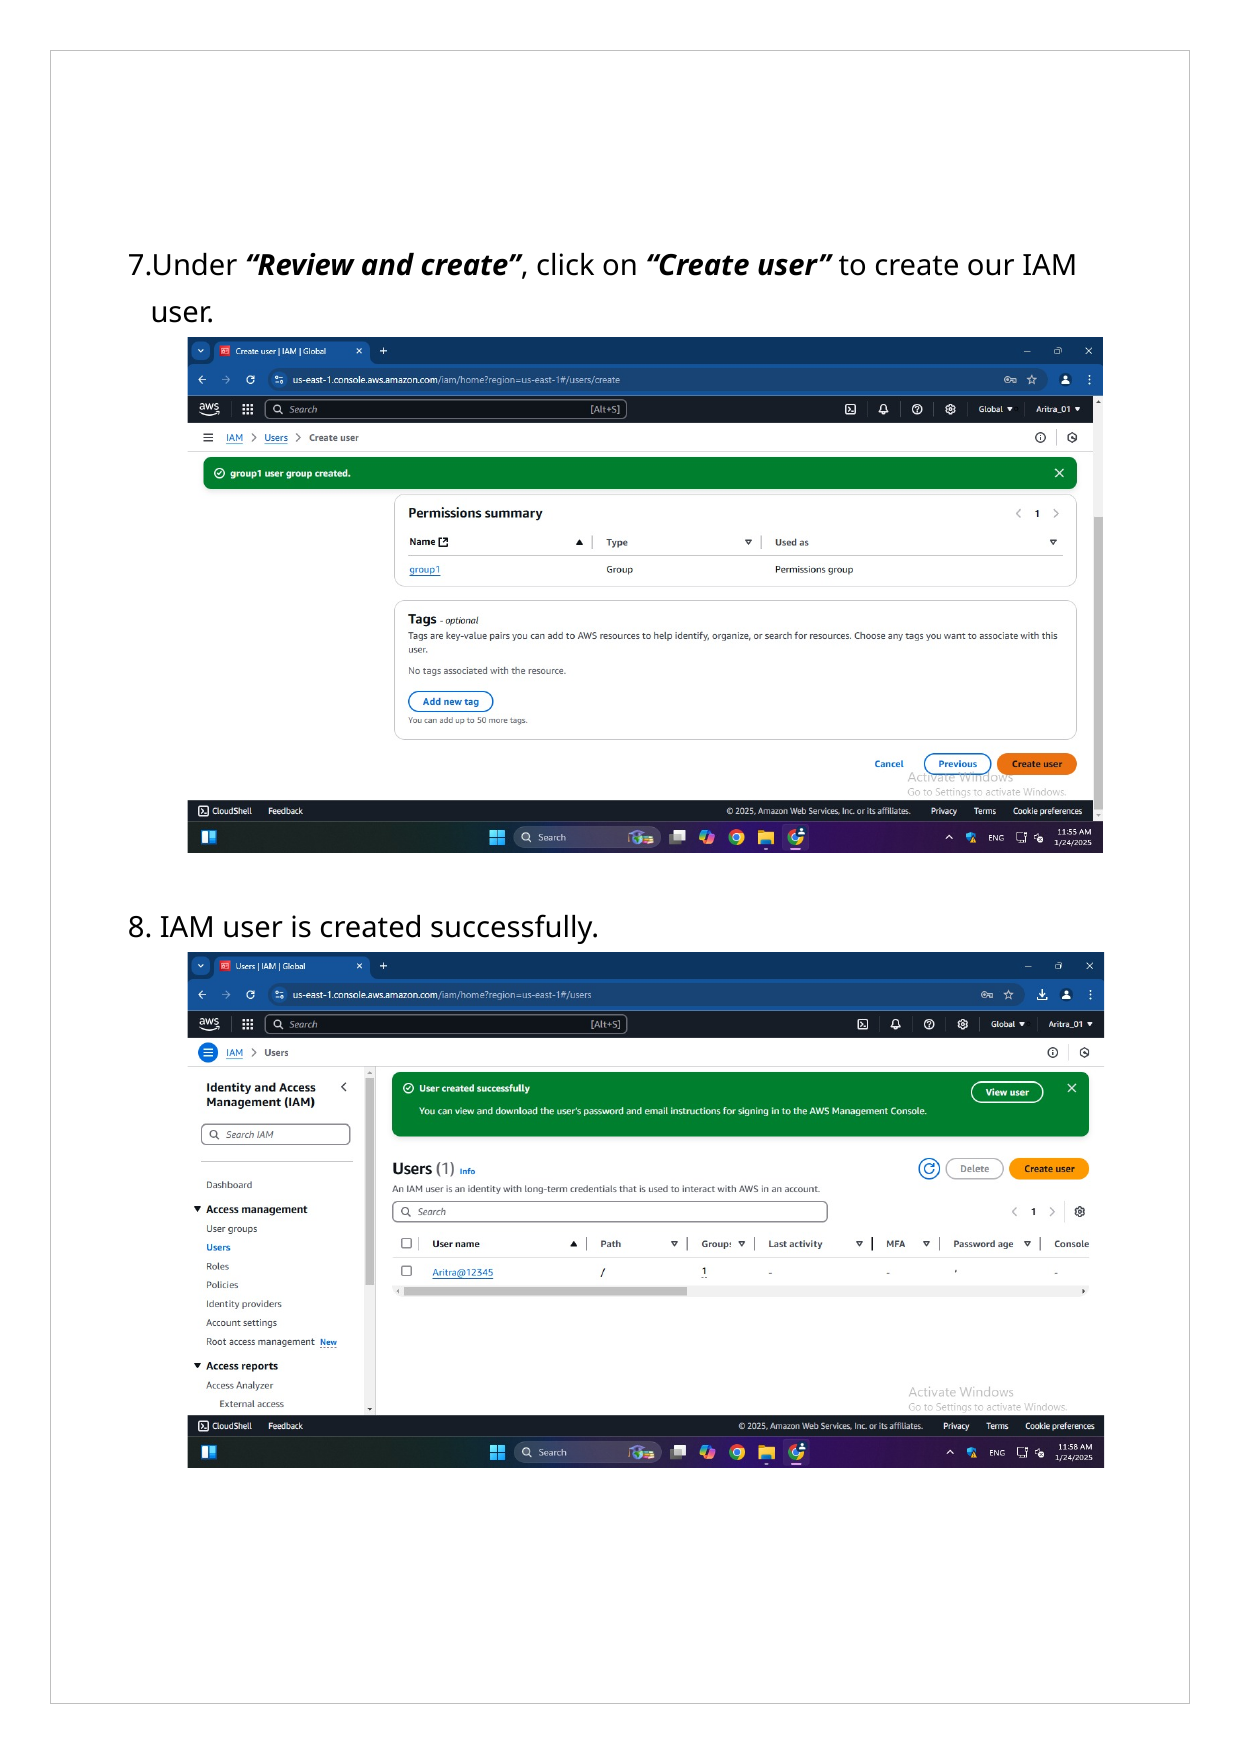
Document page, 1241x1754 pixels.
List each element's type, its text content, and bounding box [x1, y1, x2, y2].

text 7.Under “Review and create”, click on “Create user” to create our IAM [112, 244, 1128, 284]
picture [187, 337, 1103, 853]
text 8. IAM user is created successfully. [112, 906, 1128, 946]
text user. [112, 291, 1128, 331]
picture [187, 952, 1105, 1468]
